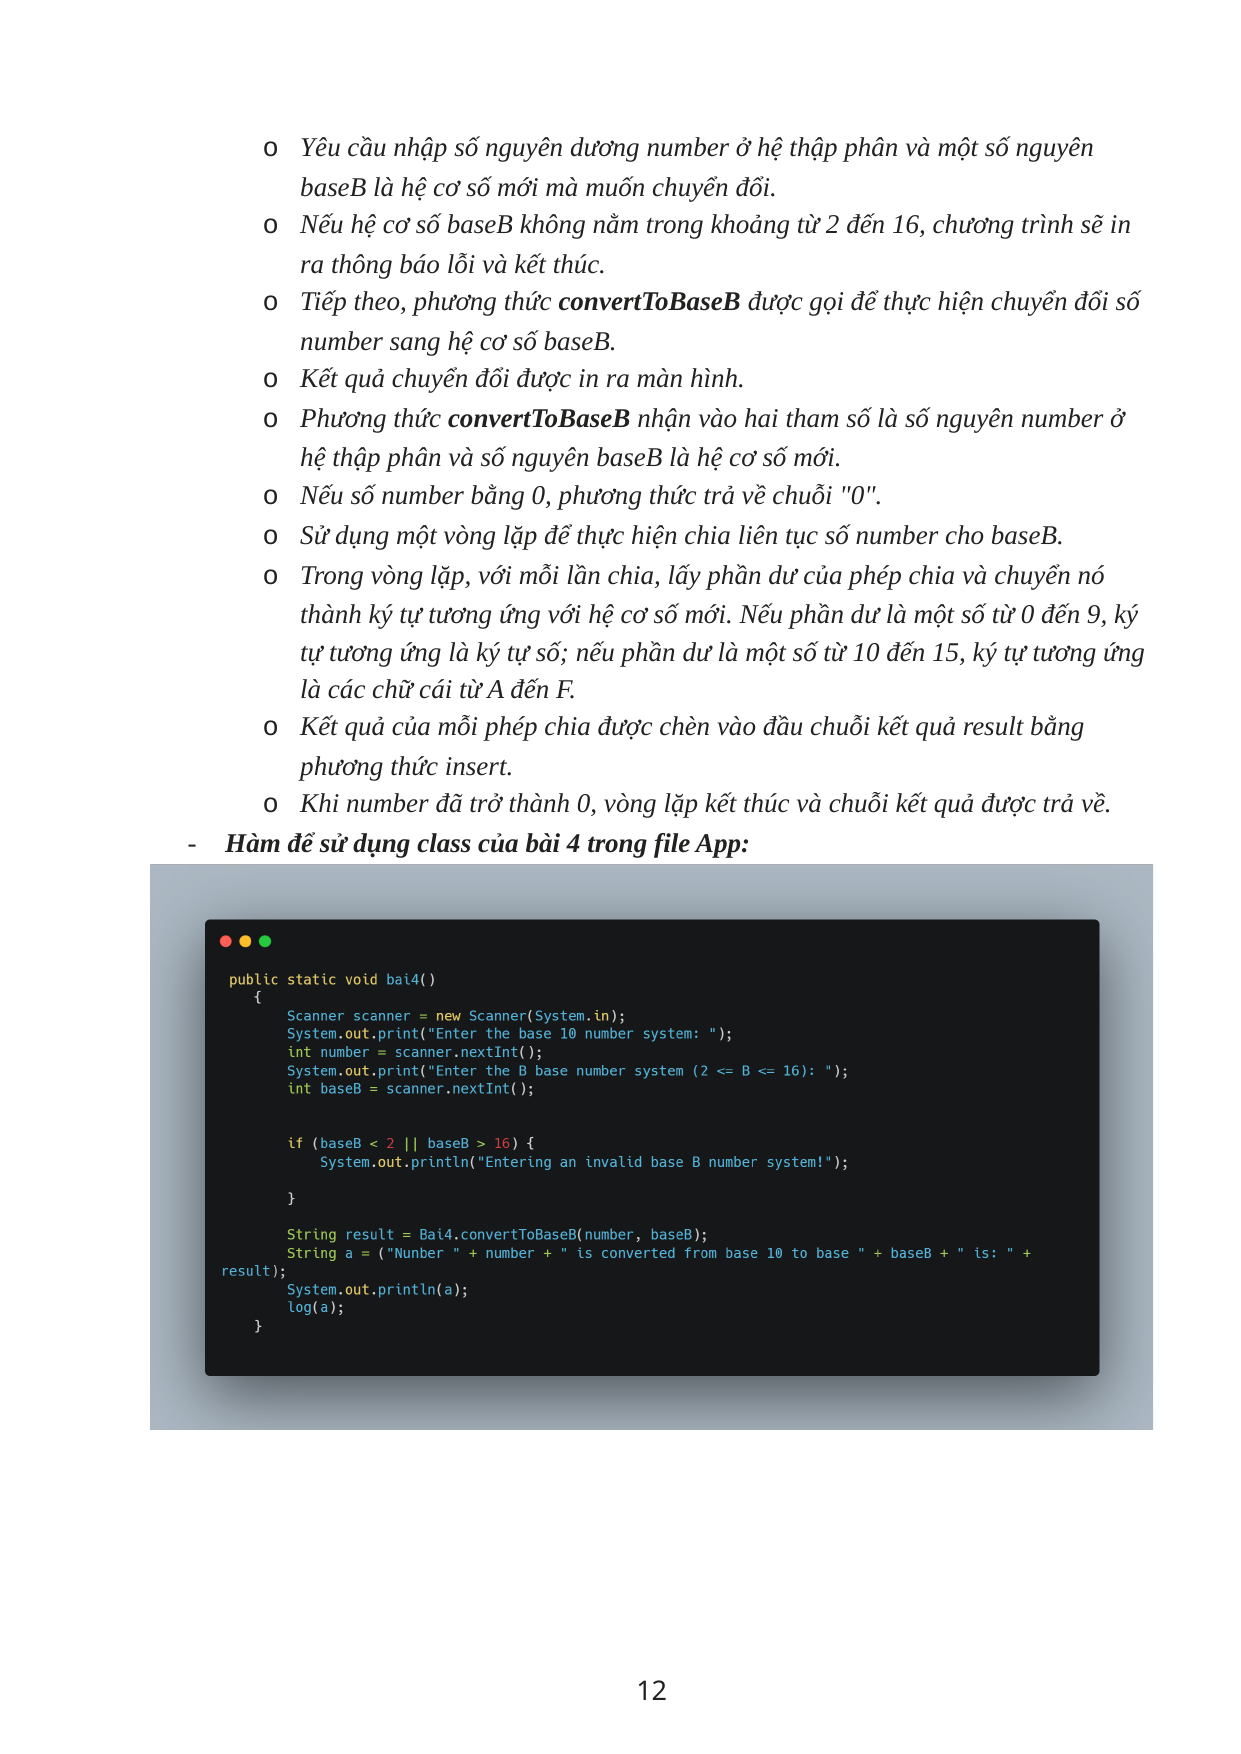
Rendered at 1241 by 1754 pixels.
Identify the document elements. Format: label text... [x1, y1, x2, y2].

list Phương thức convertToBaseB nhận vào hai tham số là số nguyên number ở hệ thập phân và số nguyên baseB là hệ cơ số mới. [262, 402, 1153, 473]
list Hàm để sử dụng class của bài 4 trong file App: [187, 827, 1153, 859]
list Nếu hệ cơ số baseB không nằm trong khoảng từ 2 đến 16, chương trình sẽ in ra thông báo lỗi và kết thúc. [262, 208, 1153, 279]
list Khi number đã trở thành 0, vòng lặp kết thúc và chuỗi kết quả được trả về. [262, 787, 1153, 821]
list Tiếp theo, phương thức convertToBaseB được gọi để thực hiện chuyển đổi số number sang hệ cơ số baseB. [262, 285, 1153, 356]
list Kết quả của mỗi phép chia được chèn vào đầu chuỗi kết quả result bằng phương thức insert. [262, 711, 1153, 781]
list Yêu cầu nhập số nguyên dương number ở hệ thập phân và một số nguyên baseB là hệ cơ số mới mà muốn chuyển đổi. [262, 131, 1153, 202]
list Kết quả chuyển đổi được in ra màn hình. [262, 362, 1153, 395]
picture [150, 864, 1154, 1430]
list Sử dụng một vòng lặp để thực hiện chia liên tục số number cho baseB. [262, 519, 1153, 552]
list Trong vòng lặp, với mỗi lần chia, lấy phần dư của phép chia và chuyển nó thành ký tự tương ứng với hệ cơ số mới. Nếu phần dư là một số từ 0 đến 9, ký tự tương ứng là ký tự số; nếu phần dư là một số từ 10 đến 15, ký tự tương ứng là các chữ cái từ A đến F. [262, 559, 1153, 704]
list Nếu số number bằng 0, phương thức trả về chuỗi "0". [262, 479, 1153, 512]
